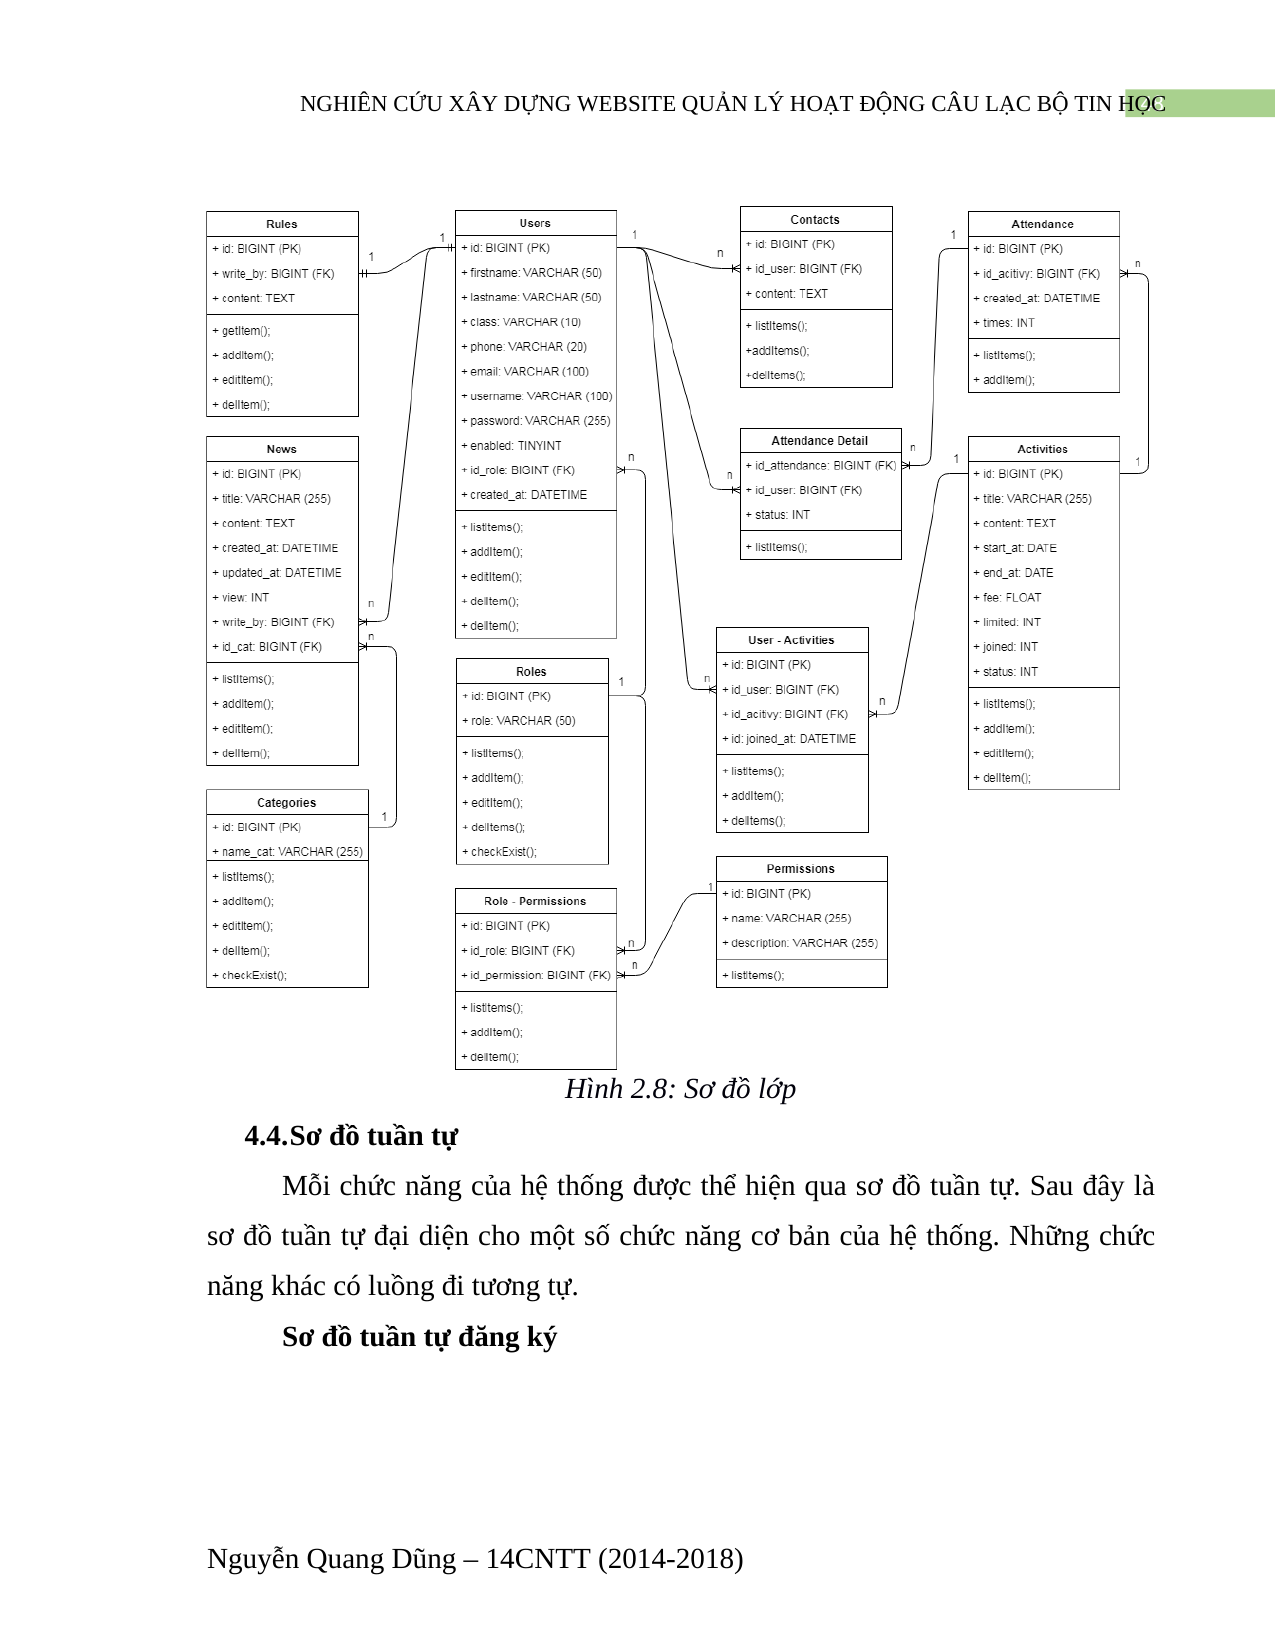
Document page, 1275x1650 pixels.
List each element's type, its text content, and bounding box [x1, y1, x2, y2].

text Mỗi chức năng của hệ thống được thể hiện qua sơ đồ tuần tự. Sau đây là sơ đồ tuần tự đại diện cho một số chức năng cơ bản của hệ thống. Những chức năng khác có luồng đi tương tự. [207, 1168, 1157, 1302]
text Sơ đồ tuần tự đăng ký [207, 1319, 1157, 1352]
subtitle Sơ đồ tuần tự [244, 1118, 1157, 1151]
picture [206, 206, 1157, 1072]
